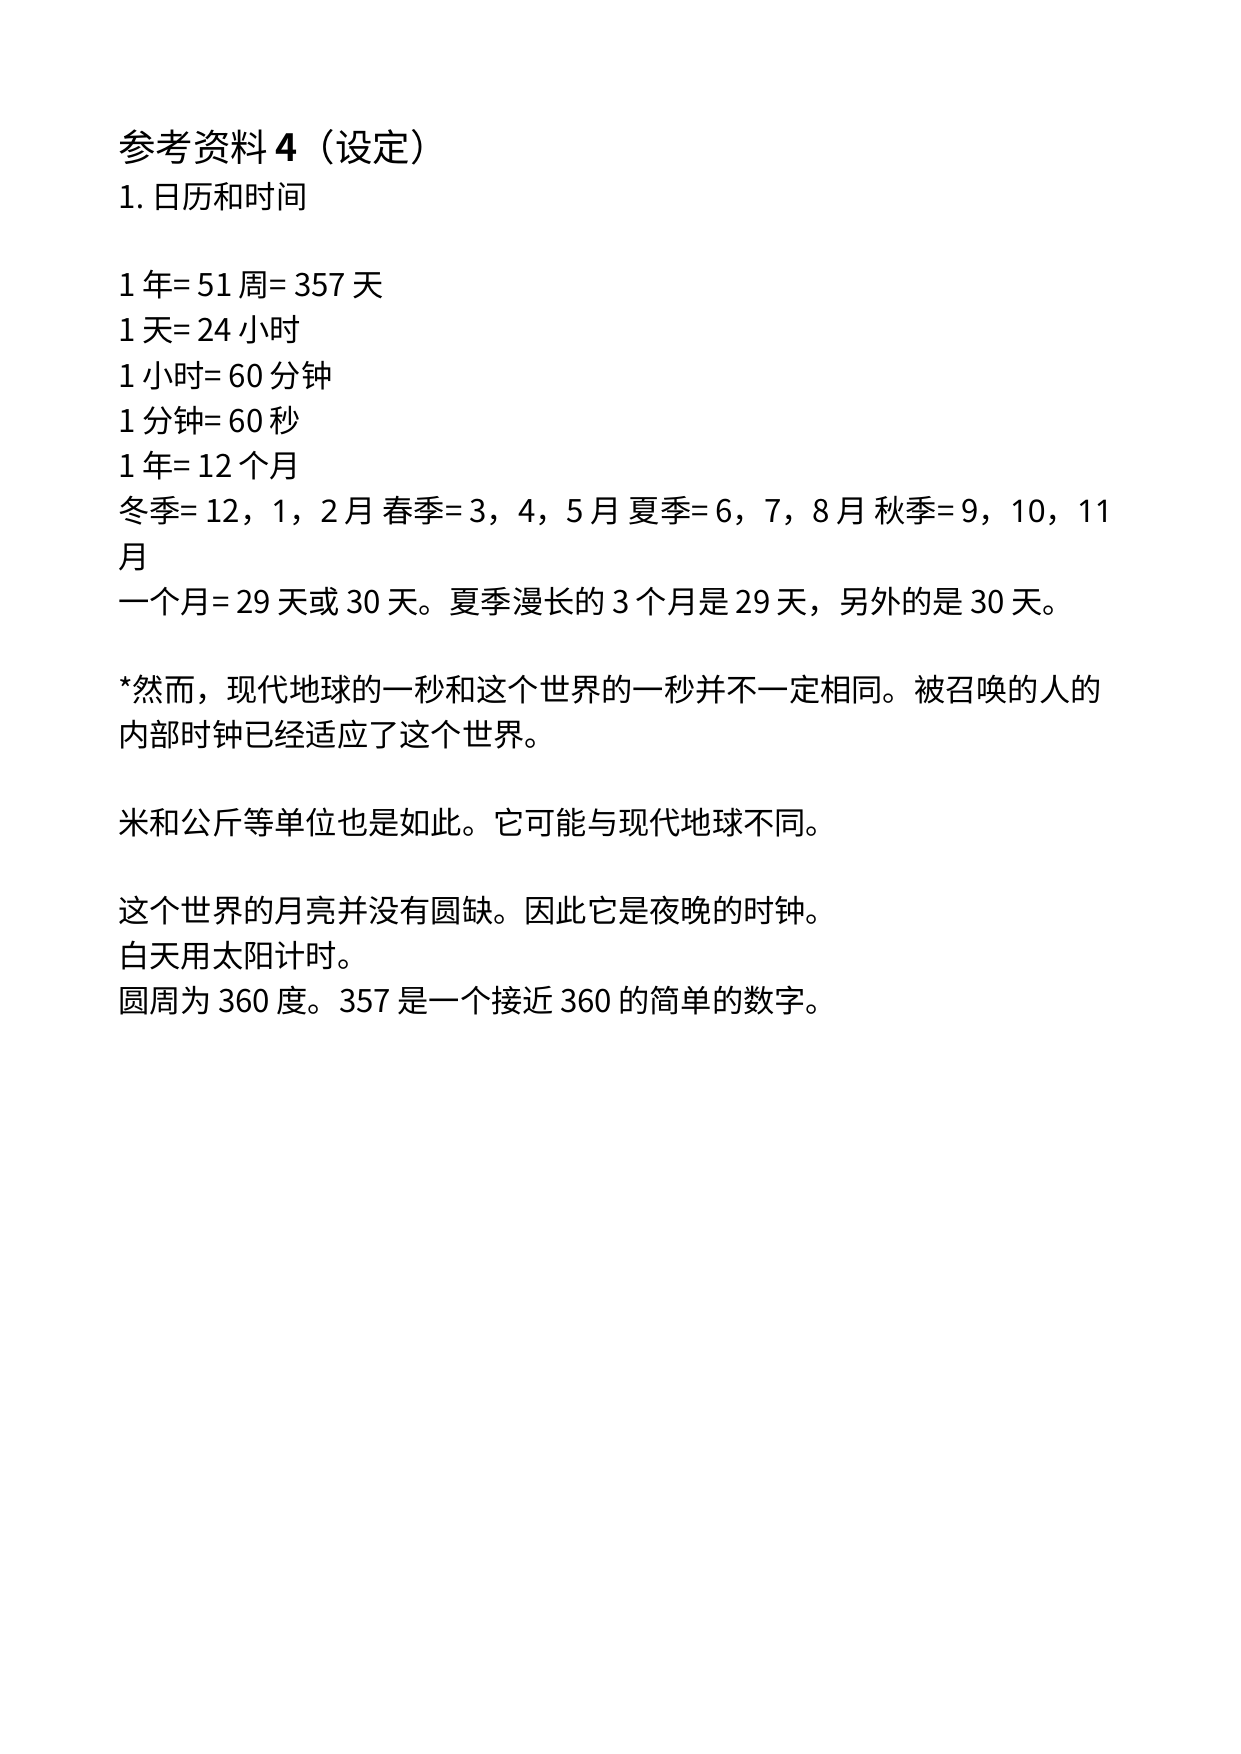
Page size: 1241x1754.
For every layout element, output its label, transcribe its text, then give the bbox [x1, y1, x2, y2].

text 一个月= 29天或30天。夏季漫长的3个月是29天，另外的是30天。 [118, 577, 1122, 622]
text 1天= 24小时 [118, 306, 1122, 351]
text 1小时= 60分钟 [118, 351, 1122, 396]
text 1年= 12个月 [118, 441, 1122, 486]
text 圆周为360度。357是一个接近360的简单的数字。 [118, 976, 1122, 1021]
text 1分钟= 60秒 [118, 396, 1122, 441]
text 1年= 51周= 357天 [118, 260, 1122, 306]
text 1. 日历和时间 [118, 172, 1122, 218]
text 米和公斤等单位也是如此。它可能与现代地球不同。 [118, 798, 1122, 843]
text 白天用太阳计时。 [118, 931, 1122, 976]
text *然而，现代地球的一秒和这个世界的一秒并不一定相同。被召唤的人的内部时钟已经适应了这个世界。 [118, 665, 1122, 755]
text 冬季= 12，1，2月 春季= 3，4，5月 夏季= 6，7，8月 秋季= 9，10，11月 [118, 486, 1122, 577]
text 参考资料4（设定） [335, 118, 1122, 172]
text 这个世界的月亮并没有圆缺。因此它是夜晚的时钟。 [118, 886, 1122, 931]
